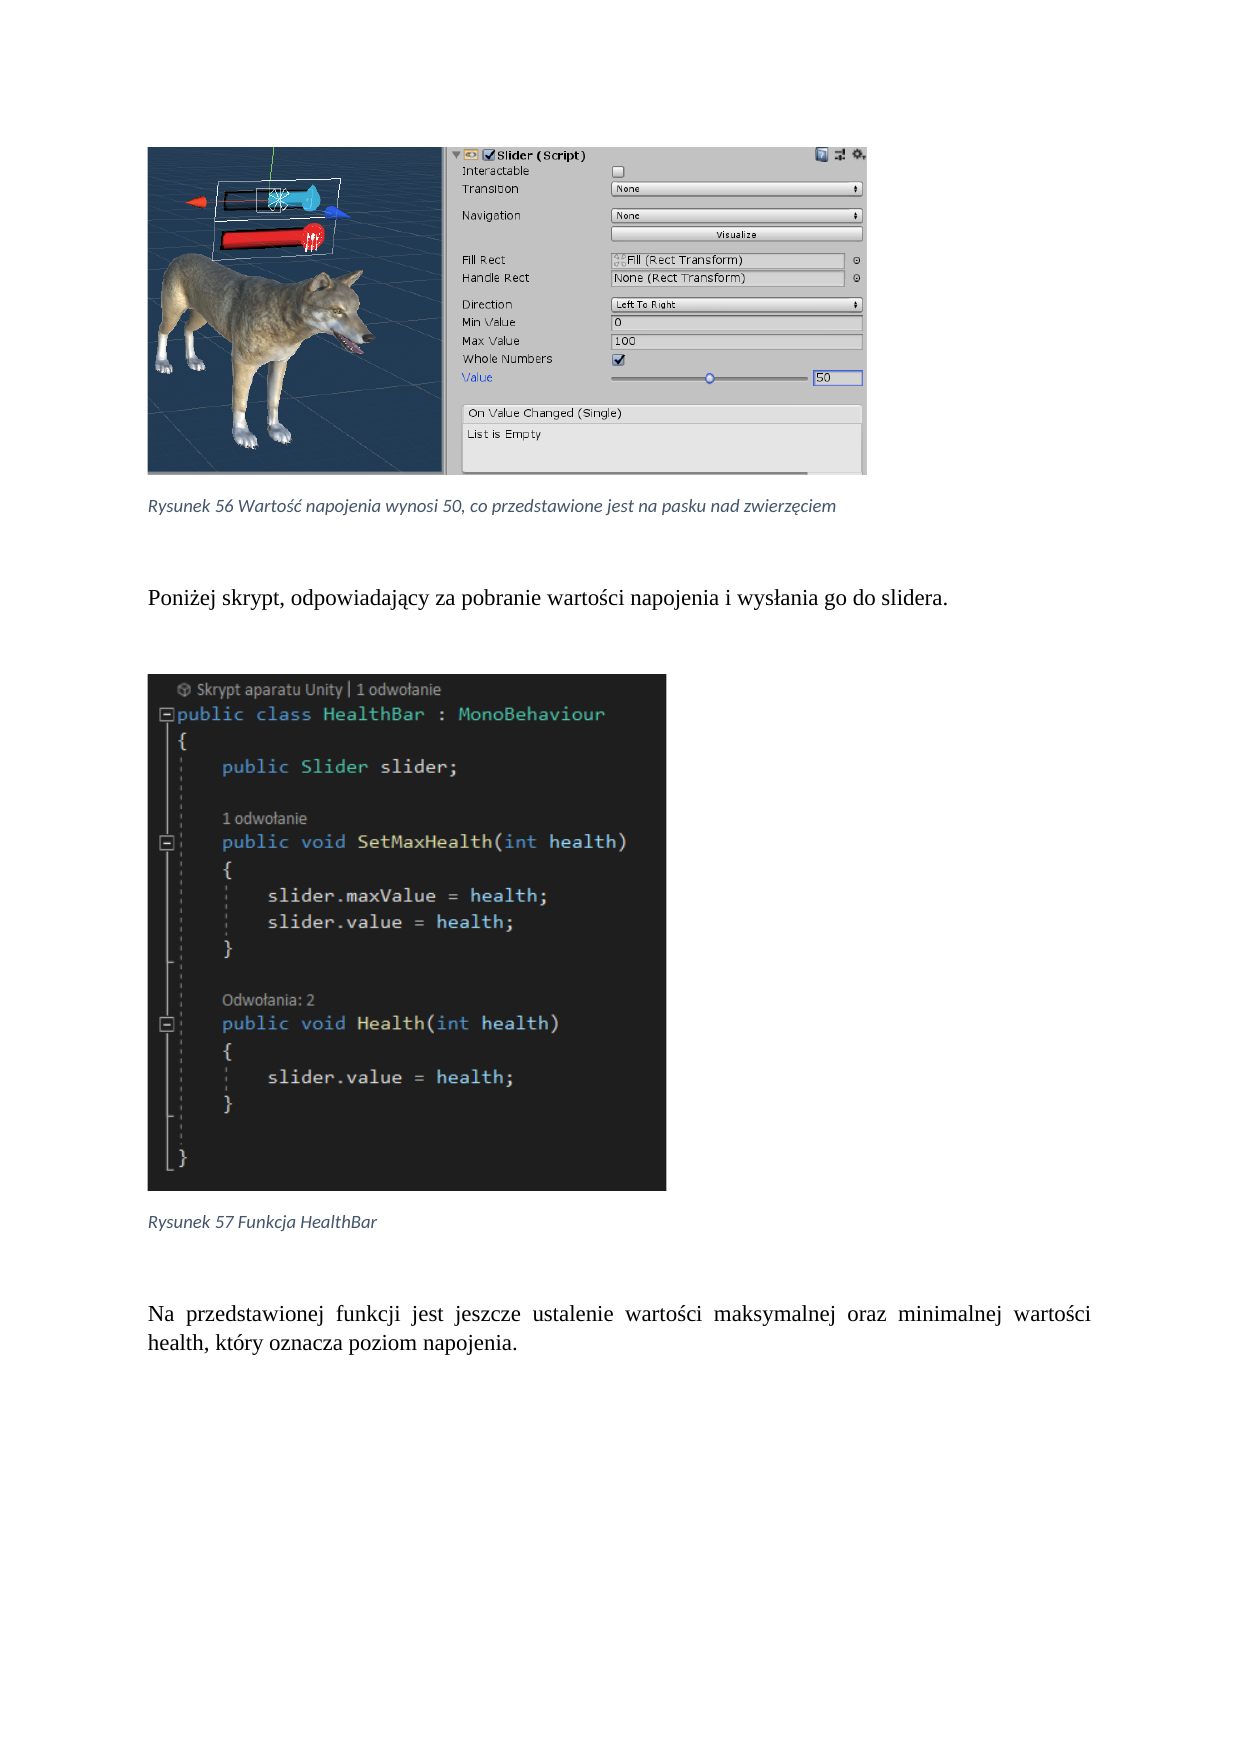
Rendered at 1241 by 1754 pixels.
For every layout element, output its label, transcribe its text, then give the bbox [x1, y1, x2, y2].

text Rysunek 56 Wartość napojenia wynosi 50, co przedstawione jest na pasku nad zwierzęciem [148, 494, 1093, 517]
text Rysunek 57 Funkcja HealthBar [148, 1210, 1093, 1233]
picture [147, 674, 667, 1191]
text Poniżej skrypt, odpowiadający za pobranie wartości napojenia i wysłania go do slidera. [148, 584, 1093, 611]
picture [147, 147, 867, 475]
text Na przedstawionej funkcji jest jeszcze ustalenie wartości maksymalnej oraz minimalnej wartości health, który oznacza poziom napojenia. [148, 1300, 1093, 1355]
